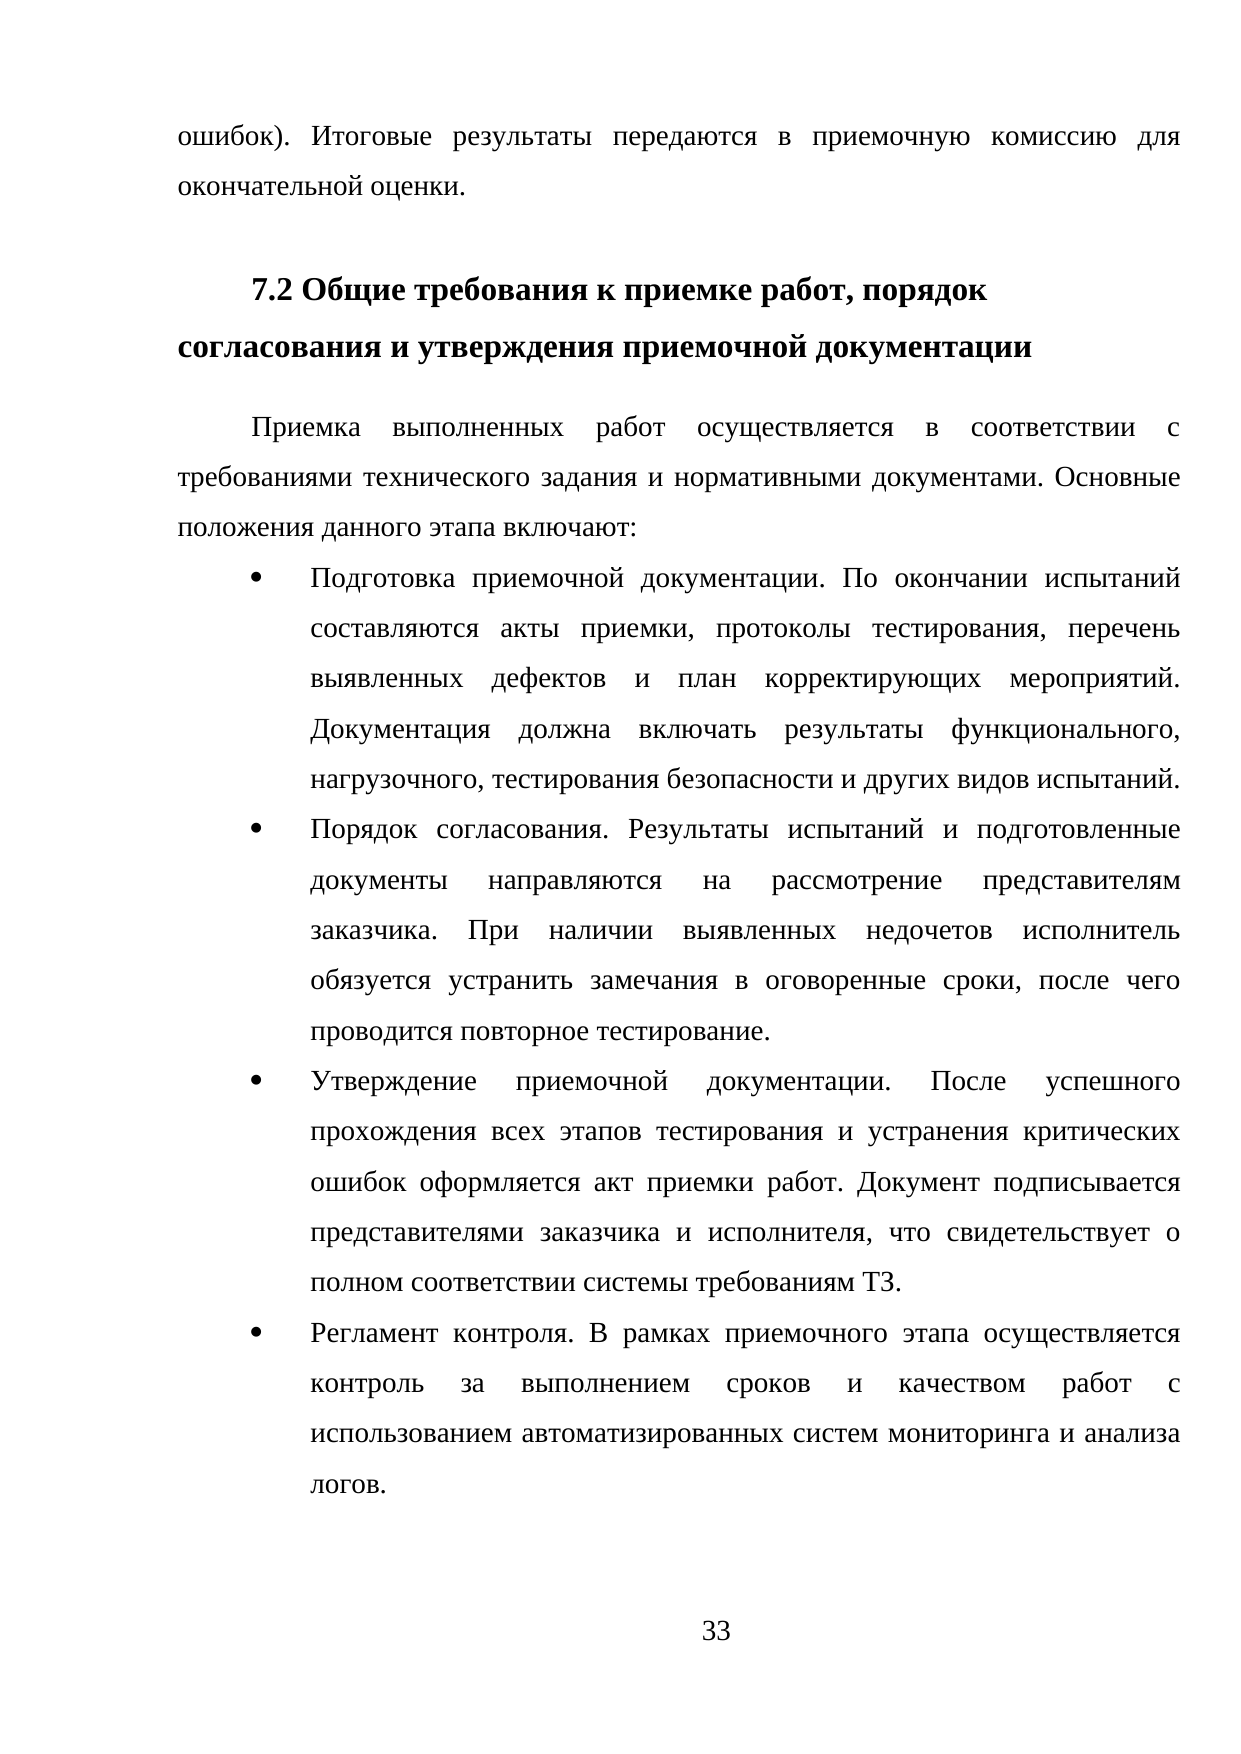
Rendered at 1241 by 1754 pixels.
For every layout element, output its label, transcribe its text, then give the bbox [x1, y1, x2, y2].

text Утверждение приемочной документации. После успешного прохождения всех этапов тестирования и устранения критических ошибок оформляется акт приемки работ. Документ подписывается представителями заказчика и исполнителя, что свидетельствует о полном соответствии системы требованиям ТЗ. [251, 1063, 1181, 1298]
text Подготовка приемочной документации. По окончании испытаний составляются акты приемки, протоколы тестирования, перечень выявленных дефектов и план корректирующих мероприятий. Документация должна включать результаты функционального, нагрузочного, тестирования безопасности и других видов испытаний. [251, 560, 1181, 794]
subtitle 7.2 Общие требования к приемке работ, порядок согласования и утверждения приемочной документации [177, 269, 1181, 364]
text Приемка выполненных работ осуществляется в соответствии с требованиями технического задания и нормативными документами. Основные положения данного этапа включают: [177, 409, 1181, 543]
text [177, 118, 1181, 202]
text Порядок согласования. Результаты испытаний и подготовленные документы направляются на рассмотрение представителям заказчика. При наличии выявленных недочетов исполнитель обязуется устранить замечания в оговоренные сроки, после чего проводится повторное тестирование. [251, 811, 1181, 1046]
text Регламент контроля. В рамках приемочного этапа осуществляется контроль за выполнением сроков и качеством работ с использованием автоматизированных систем мониторинга и анализа логов. [251, 1315, 1181, 1499]
